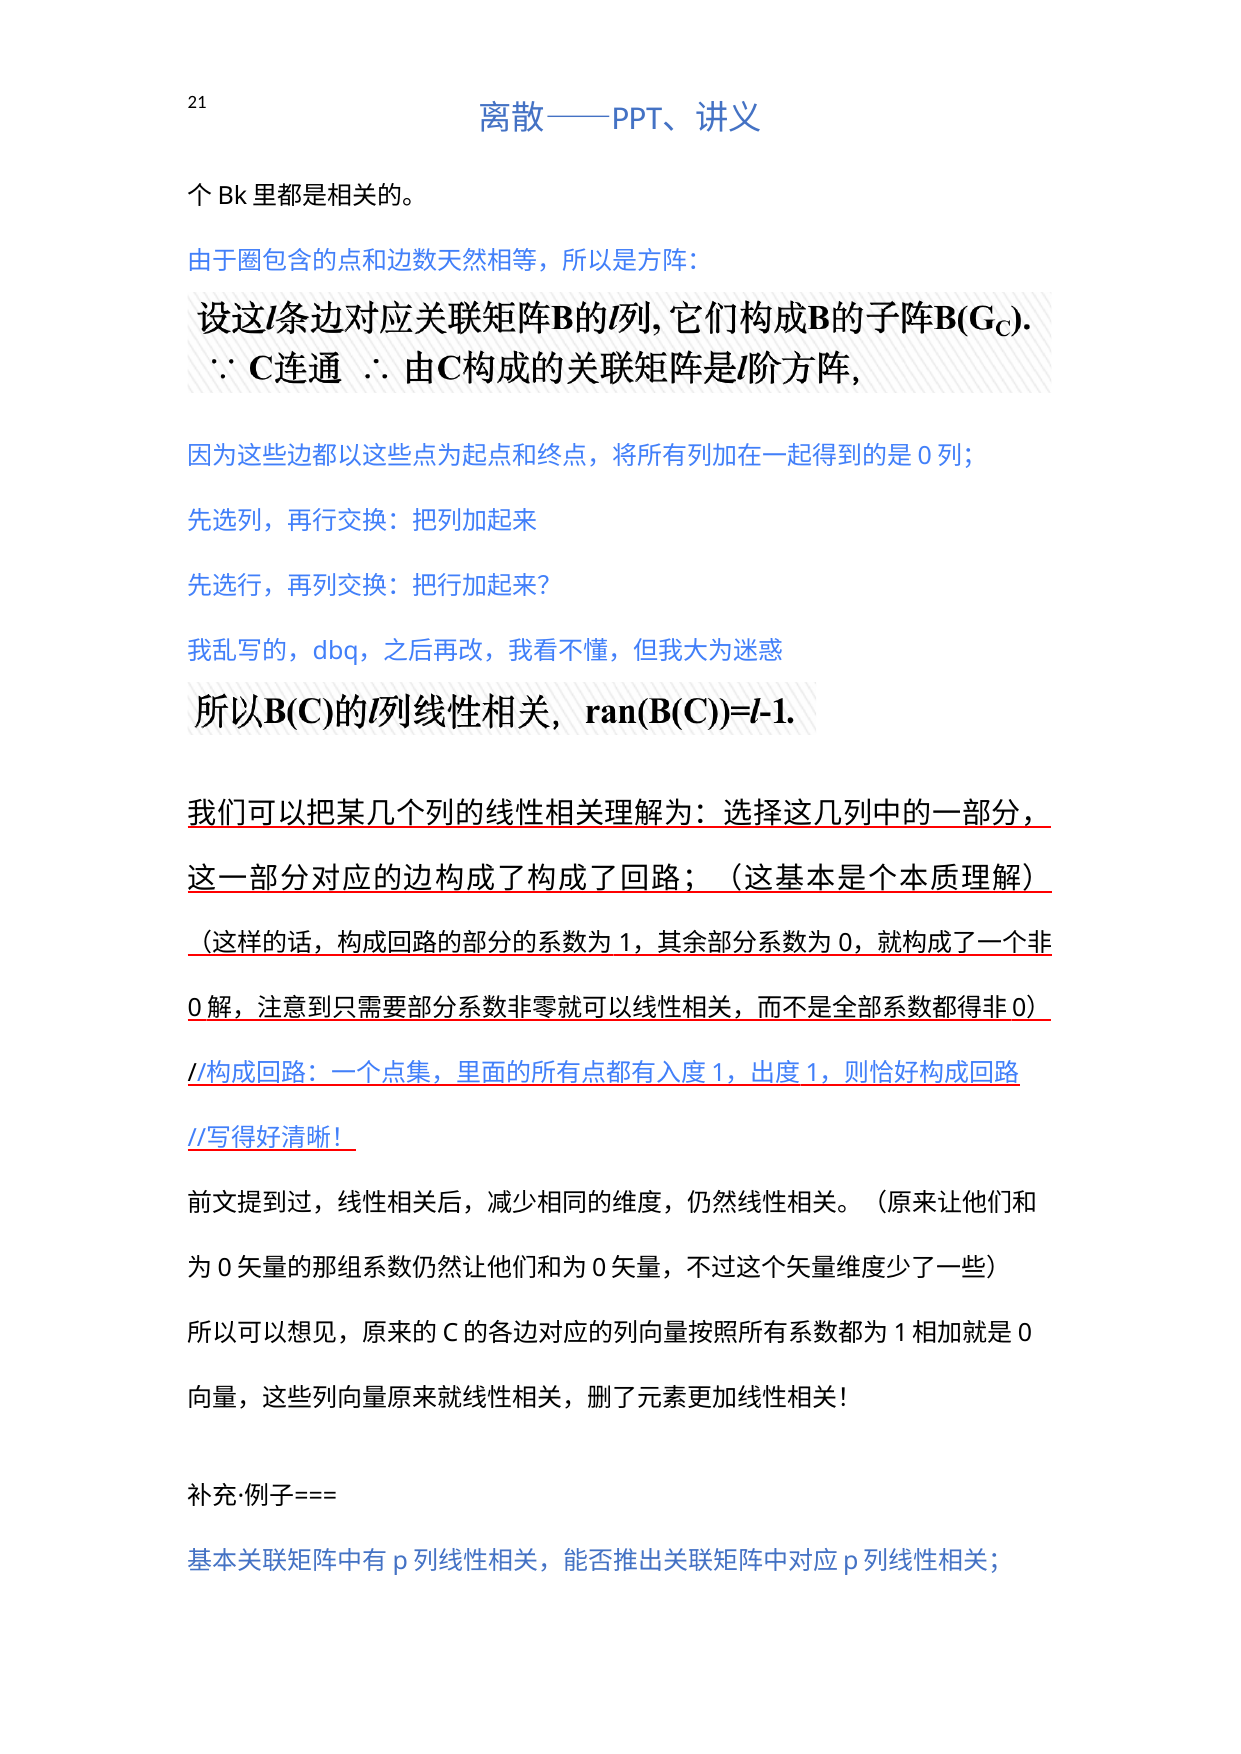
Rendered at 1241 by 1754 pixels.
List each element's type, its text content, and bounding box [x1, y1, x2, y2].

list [187, 162, 1053, 227]
list 前文提到过，线性相关后，减少相同的维度，仍然线性相关。（原来让他们和为0矢量的那组系数仍然让他们和为0矢量，不过这个矢量维度少了一些） [187, 1169, 1053, 1299]
list 补充·例子=== [187, 1462, 1053, 1527]
text //写得好清晰！ [187, 1104, 1053, 1169]
list 先选列，再行交换：把列加起来 [187, 487, 1053, 552]
text //构成回路：一个点集，里面的所有点都有入度1，出度1，则恰好构成回路 [187, 1039, 1053, 1104]
picture [187, 682, 817, 735]
text 我们可以把某几个列的线性相关理解为：选择这几列中的一部分，这一部分对应的边构成了构成了回路；（这基本是个本质理解）（这样的话，构成回路的部分的系数为1，其余部分系数为0，就构成了一个非0解，注意到只需要部分系数非零就可以线性相关，而不是全部系数都得非0） [187, 779, 1053, 1039]
list 我乱写的，dbq，之后再改，我看不懂，但我大为迷惑 [187, 617, 1053, 682]
list 因为这些边都以这些点为起点和终点，将所有列加在一起得到的是0列； [187, 422, 1053, 487]
picture [187, 292, 1052, 393]
list 所以可以想见，原来的C的各边对应的列向量按照所有系数都为1相加就是0向量，这些列向量原来就线性相关，删了元素更加线性相关！ [187, 1299, 1053, 1429]
list 先选行，再列交换：把行加起来？ [187, 552, 1053, 617]
list 基本关联矩阵中有p列线性相关，能否推出关联矩阵中对应p列线性相关； [187, 1527, 1053, 1592]
